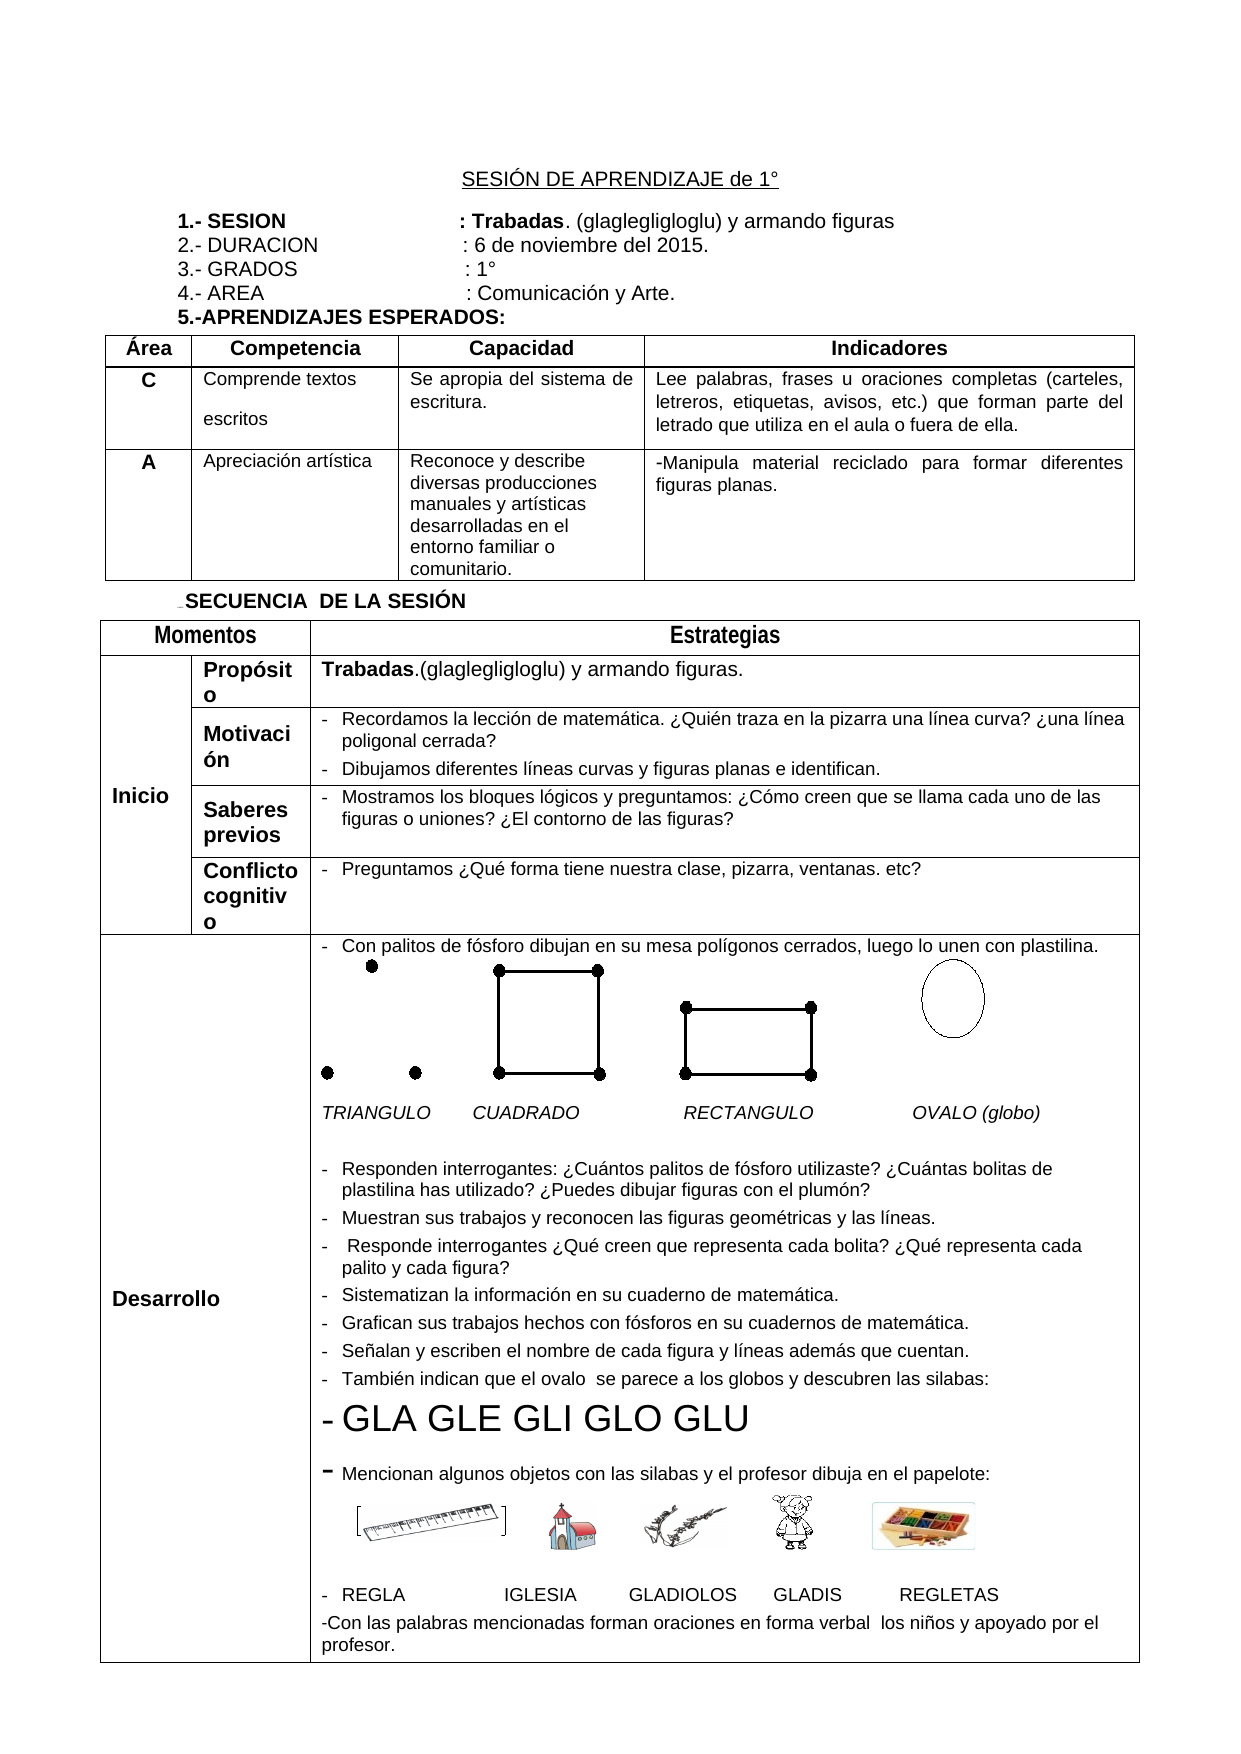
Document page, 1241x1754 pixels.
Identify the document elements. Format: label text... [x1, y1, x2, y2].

table_cell -Manipula material reciclado para formar diferentes figuras planas. [645, 450, 1134, 579]
text SESIÓN DE APRENDIZAJE de 1° [177, 167, 1063, 191]
table_cell Comprende textos escritos [192, 368, 398, 449]
table_cell Apreciación artística [192, 450, 398, 579]
table_cell Saberes previos [192, 786, 310, 857]
table_header Competencia [192, 336, 398, 366]
table_cell Reconoce y describe diversas producciones manuales y artísticas desarrolladas en el entorno familiar o comunitario. [399, 450, 644, 579]
table_cell Lee palabras, frases u oraciones completas (carteles, letreros, etiquetas, avisos, etc.) que forman parte del letrado que utiliza en el aula o fuera de ella. [645, 368, 1134, 449]
table_cell Desarrollo [101, 935, 310, 1662]
text 4.- AREA : Comunicación y Arte. [177, 281, 1063, 305]
table_header Indicadores [645, 336, 1134, 366]
text 3.- GRADOS : 1° [177, 257, 1063, 281]
table_header Estrategias [311, 621, 1139, 655]
text 2.- DURACION : 6 de noviembre del 2015. [177, 233, 1063, 257]
picture [361, 1503, 502, 1542]
table_cell Preguntamos ¿Qué forma tiene nuestra clase, pizarra, ventanas. etc? [311, 858, 1139, 934]
picture [548, 1502, 597, 1550]
table_cell C [106, 368, 191, 449]
text 1.- SESION : Trabadas. (glaglegligloglu) y armando figuras [177, 209, 1063, 233]
table_cell Recordamos la lección de matemática. ¿Quién traza en la pizarra una línea curva? ¿una línea poligonal cerrada? Dibujamos diferentes líneas curvas y figuras planas e identifican. [311, 708, 1139, 785]
picture [871, 1502, 976, 1550]
table_cell Motivación [192, 708, 310, 785]
text 5.-APRENDIZAJES ESPERADOS: [177, 305, 1063, 329]
picture [642, 1503, 730, 1548]
table_header Momentos [101, 621, 310, 655]
picture [770, 1494, 816, 1550]
table_cell Se apropia del sistema de escritura. [399, 368, 644, 449]
table_cell Conflicto cognitivo [192, 858, 310, 934]
table_cell Trabadas.(glaglegligloglu) y armando figuras. [311, 656, 1139, 707]
table_cell A [106, 450, 191, 579]
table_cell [311, 935, 1139, 1662]
table_header Capacidad [399, 336, 644, 366]
text 6-6666 SECUENCIA DE LA SESIÓN [177, 589, 1063, 613]
table_header Área [106, 336, 191, 366]
table_cell Propósito [192, 656, 310, 707]
table_cell Mostramos los bloques lógicos y preguntamos: ¿Cómo creen que se llama cada uno de las figuras o uniones? ¿El contorno de las figuras? [311, 786, 1139, 857]
table_cell Inicio [101, 656, 191, 934]
